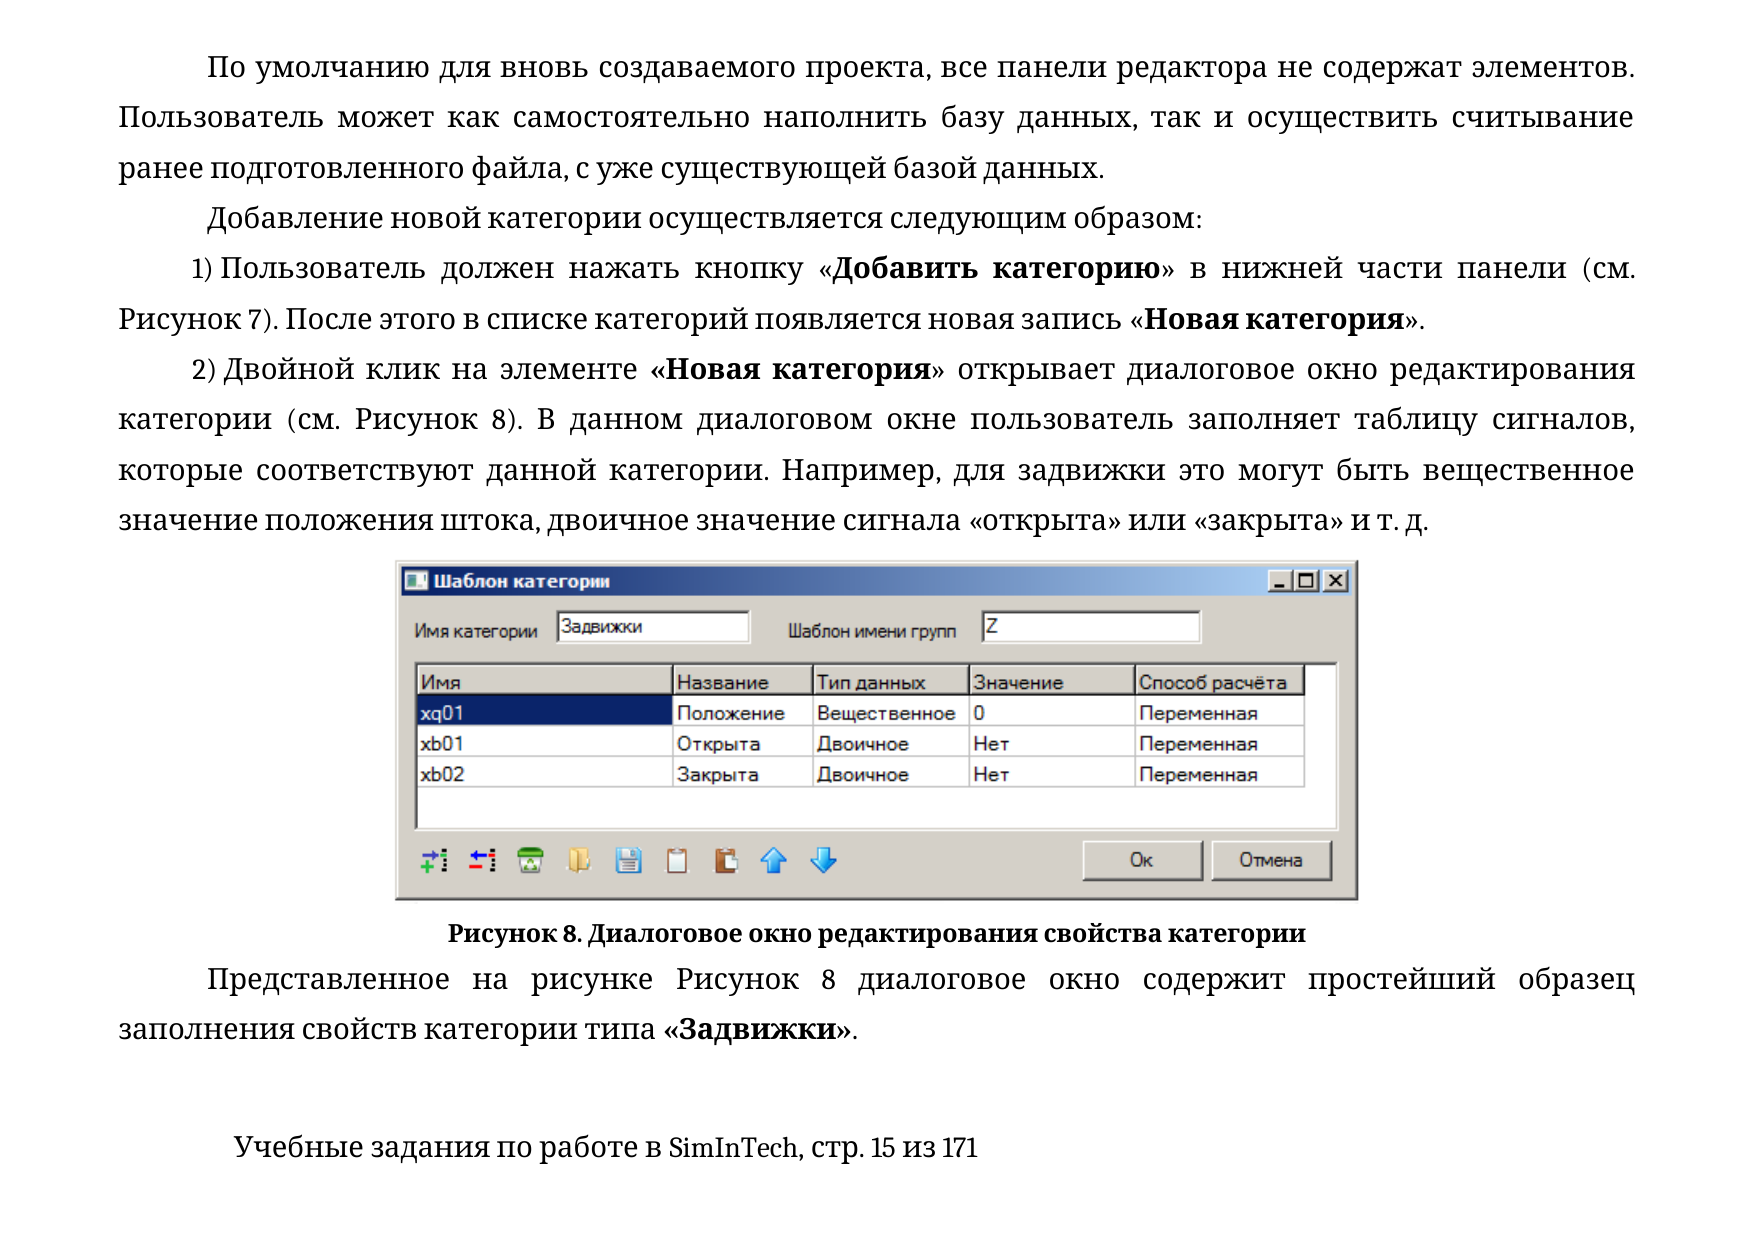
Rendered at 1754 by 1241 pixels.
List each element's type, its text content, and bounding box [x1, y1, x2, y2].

text По умолчанию для вновь создаваемого проекта, все панели редактора не содержат элементов. Пользователь может как самостоятельно наполнить базу данных, так и осуществить считывание ранее подготовленного файла, с уже существующей базой данных. [118, 51, 1636, 185]
list Двойной клик на элементе «Новая категория» открывает диалоговое окно редактирования категории (см. Рисунок 8). В данном диалоговом окне пользователь заполняет таблицу сигналов, которые соответствуют данной категории. Например, для задвижки это могут быть вещественное значение положения штока, двоичное значение сигнала «открыта» или «закрыта» и т. д. [118, 353, 1636, 538]
text Добавление новой категории осуществляется следующим образом: [118, 202, 1636, 236]
text Представленное на рисунке Рисунок 8 диалоговое окно содержит простейший образец заполнения свойств категории типа «Задвижки». [118, 963, 1636, 1047]
list Пользователь должен нажать кнопку «Добавить категорию» в нижней части панели (см. Рисунок 7). После этого в списке категорий появляется новая запись «Новая категория». [118, 252, 1636, 336]
picture [389, 554, 1365, 904]
